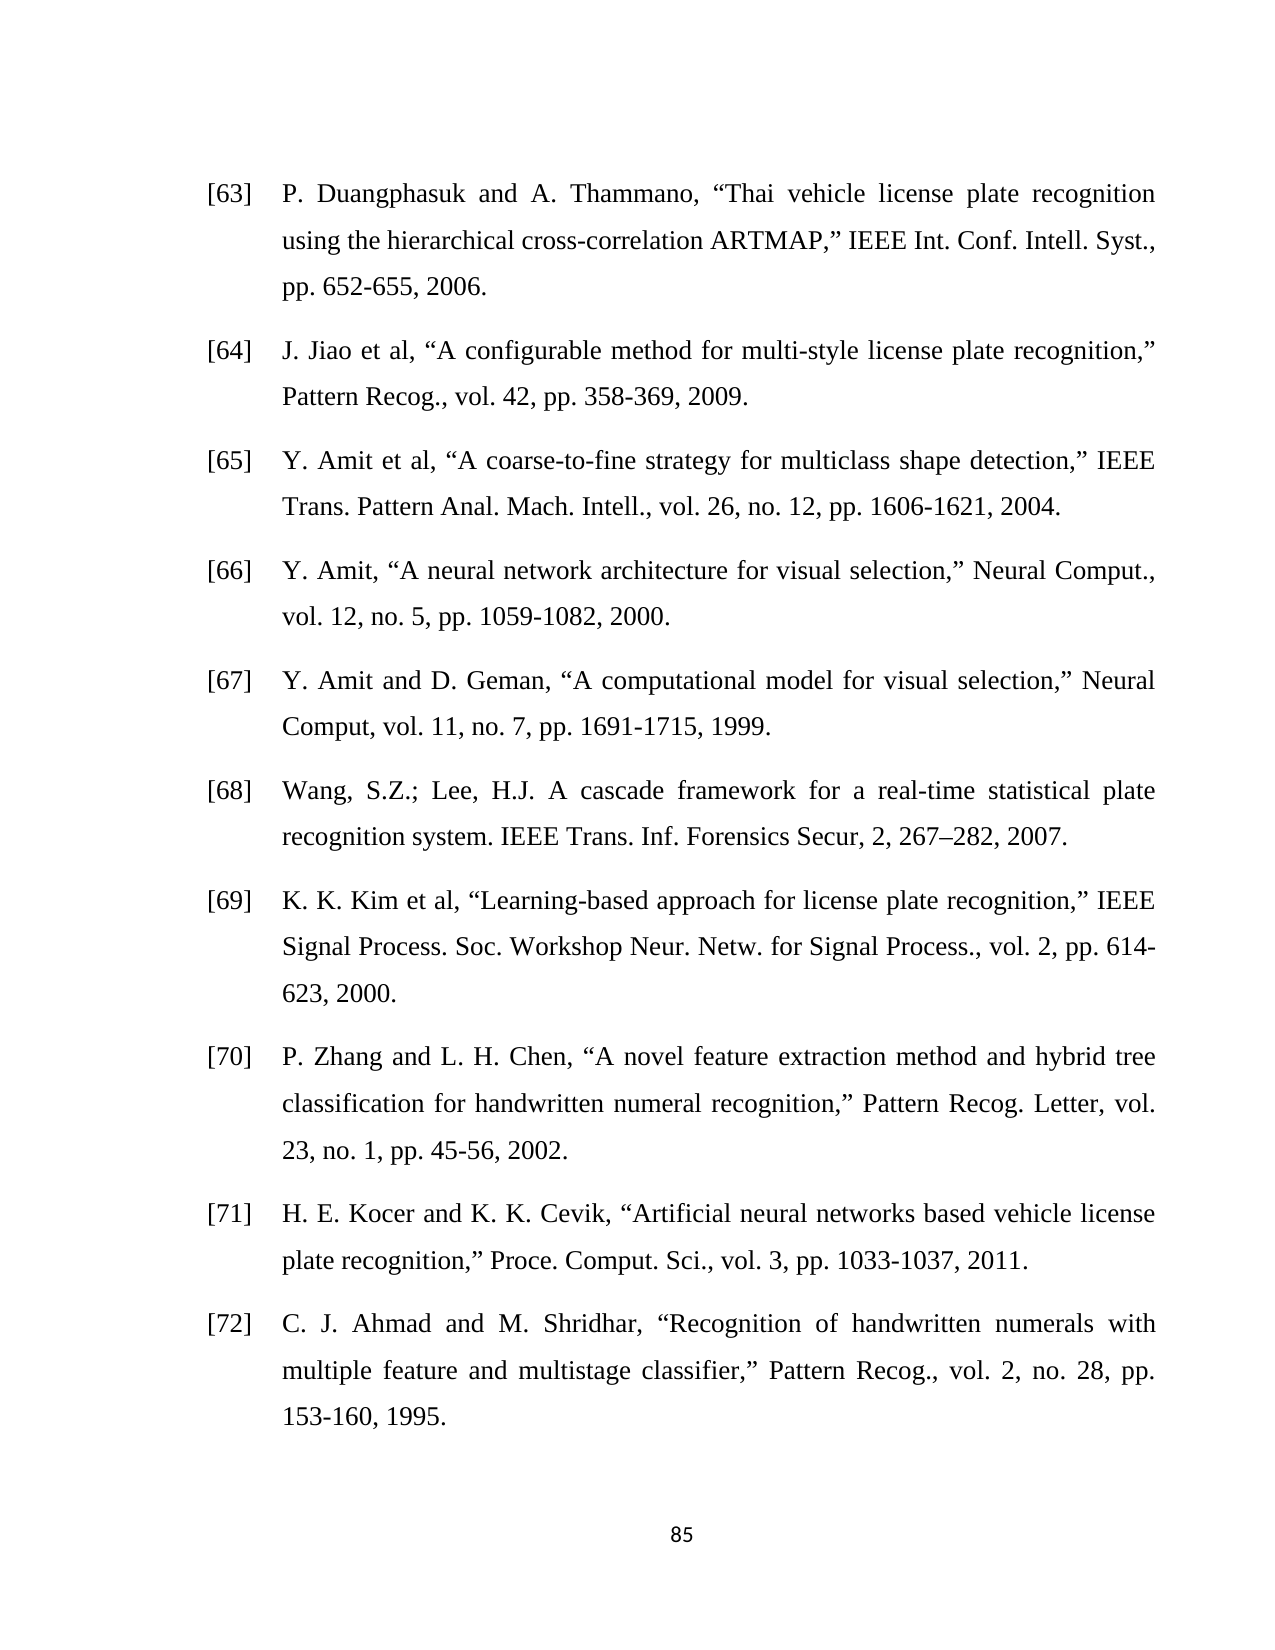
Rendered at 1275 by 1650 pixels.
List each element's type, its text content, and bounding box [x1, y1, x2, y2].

text [68] Wang, S.Z.; Lee, H.J. A cascade framework for a real-time statistical plate recognition system. IEEE Trans. Inf. Forensics Secur, 2, 267–282, 2007. [207, 774, 1157, 852]
text [63] P. Duangphasuk and A. Thammano, “Thai vehicle license plate recognition using the hierarchical cross-correlation ARTMAP,” IEEE Int. Conf. Intell. Syst., pp. 652-655, 2006. [207, 177, 1157, 302]
text [66] Y. Amit, “A neural network architecture for visual selection,” Neural Comput., vol. 12, no. 5, pp. 1059-1082, 2000. [207, 554, 1157, 632]
text [70] P. Zhang and L. H. Chen, “A novel feature extraction method and hybrid tree classification for handwritten numeral recognition,” Pattern Recog. Letter, vol. 23, no. 1, pp. 45-56, 2002. [207, 1041, 1157, 1165]
text [69] K. K. Kim et al, “Learning-based approach for license plate recognition,” IEEE Signal Process. Soc. Workshop Neur. Netw. for Signal Process., vol. 2, pp. 614-623, 2000. [207, 884, 1157, 1008]
text [71] H. E. Kocer and K. K. Cevik, “Artificial neural networks based vehicle license plate recognition,” Proce. Comput. Sci., vol. 3, pp. 1033-1037, 2011. [207, 1197, 1157, 1275]
text [65] Y. Amit et al, “A coarse-to-fine strategy for multiclass shape detection,” IEEE Trans. Pattern Anal. Mach. Intell., vol. 26, no. 12, pp. 1606-1621, 2004. [207, 444, 1157, 522]
text [67] Y. Amit and D. Geman, “A computational model for visual selection,” Neural Comput, vol. 11, no. 7, pp. 1691-1715, 1999. [207, 664, 1157, 742]
text [72] C. J. Ahmad and M. Shridhar, “Recognition of handwritten numerals with multiple feature and multistage classifier,” Pattern Recog., vol. 2, no. 28, pp. 153-160, 1995. [207, 1307, 1157, 1432]
text [64] J. Jiao et al, “A configurable method for multi-style license plate recognition,” Pattern Recog., vol. 42, pp. 358-369, 2009. [207, 334, 1157, 412]
